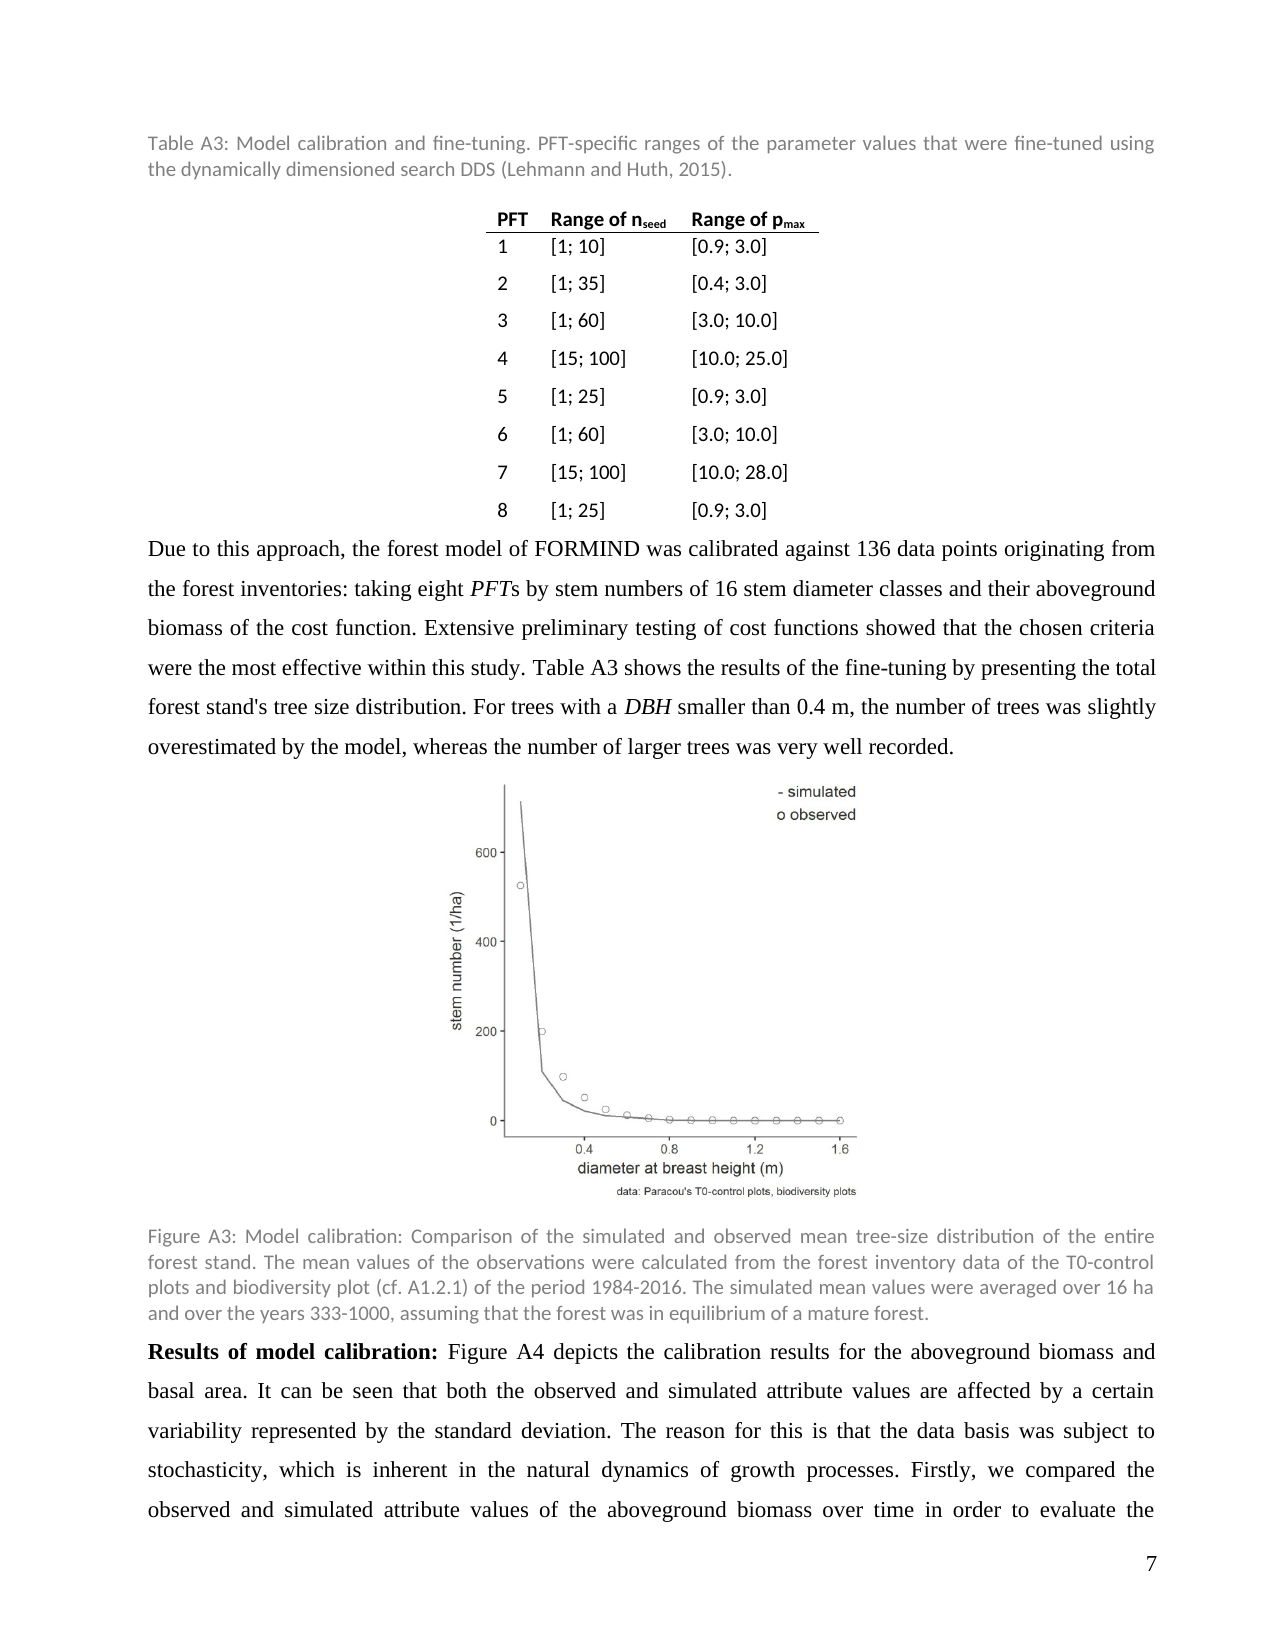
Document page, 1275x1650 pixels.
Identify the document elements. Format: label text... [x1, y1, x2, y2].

table_cell [1; 60] [539, 421, 680, 459]
table_cell [15; 100] [539, 459, 680, 497]
table_cell [10.0; 28.0] [680, 459, 819, 497]
table_cell [0.4; 3.0] [680, 270, 819, 308]
table_cell [15; 100] [539, 346, 680, 383]
text Due to this approach, the forest model of FORMIND was calibrated against 136 data points originating from the forest inventories: taking eight PFTs by stem numbers of 16 stem diameter classes and their aboveground biomass of the cost function. Extensive preliminary testing of cost functions showed that the chosen criteria were the most effective within this study. Table A3 shows the results of the fine-tuning by presenting the total forest stand's tree size distribution. For trees with a DBH smaller than 0.4 m, the number of trees was slightly overestimated by the model, whereas the number of larger trees was very well recorded. [148, 535, 1157, 759]
table_cell [3.0; 10.0] [680, 308, 819, 346]
table_cell [1; 25] [539, 384, 680, 421]
table_cell [10.0; 25.0] [680, 346, 819, 383]
table_cell 2 [486, 270, 539, 308]
table_cell 8 [486, 497, 539, 535]
table_header Range of pmax [680, 194, 819, 232]
text Figure A3: Model calibration: Comparison of the simulated and observed mean tree-size distribution of the entire forest stand. The mean values of the observations were calculated from the forest inventory data of the T0-control plots and biodiversity plot (cf. A1.2.1) of the period 1984-2016. The simulated mean values were averaged over 16 ha and over the years 333-1000, assuming that the forest was in equilibrium of a mature forest. [148, 1224, 1157, 1325]
table_cell 7 [486, 459, 539, 497]
table_cell 4 [486, 346, 539, 383]
table_cell [1; 10] [539, 233, 680, 270]
table_cell 1 [486, 233, 539, 270]
table_header Range of nseed [539, 194, 680, 232]
table_cell [1; 60] [539, 308, 680, 346]
table_cell [3.0; 10.0] [680, 421, 819, 459]
table_cell 3 [486, 308, 539, 346]
table_cell 6 [486, 421, 539, 459]
table_cell [1; 25] [539, 497, 680, 535]
table_header PFT [486, 194, 539, 232]
table_cell [0.9; 3.0] [680, 384, 819, 421]
table_cell [0.9; 3.0] [680, 233, 819, 270]
table_cell [1; 35] [539, 270, 680, 308]
table_cell 5 [486, 384, 539, 421]
text Table A3: Model calibration and fine-tuning. PFT-specific ranges of the parameter values that were fine-tuned using the dynamically dimensioned search DDS (Lehmann and Huth, 2015). [148, 131, 1157, 181]
picture [445, 784, 859, 1199]
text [148, 1338, 1157, 1522]
table_cell [0.9; 3.0] [680, 497, 819, 535]
